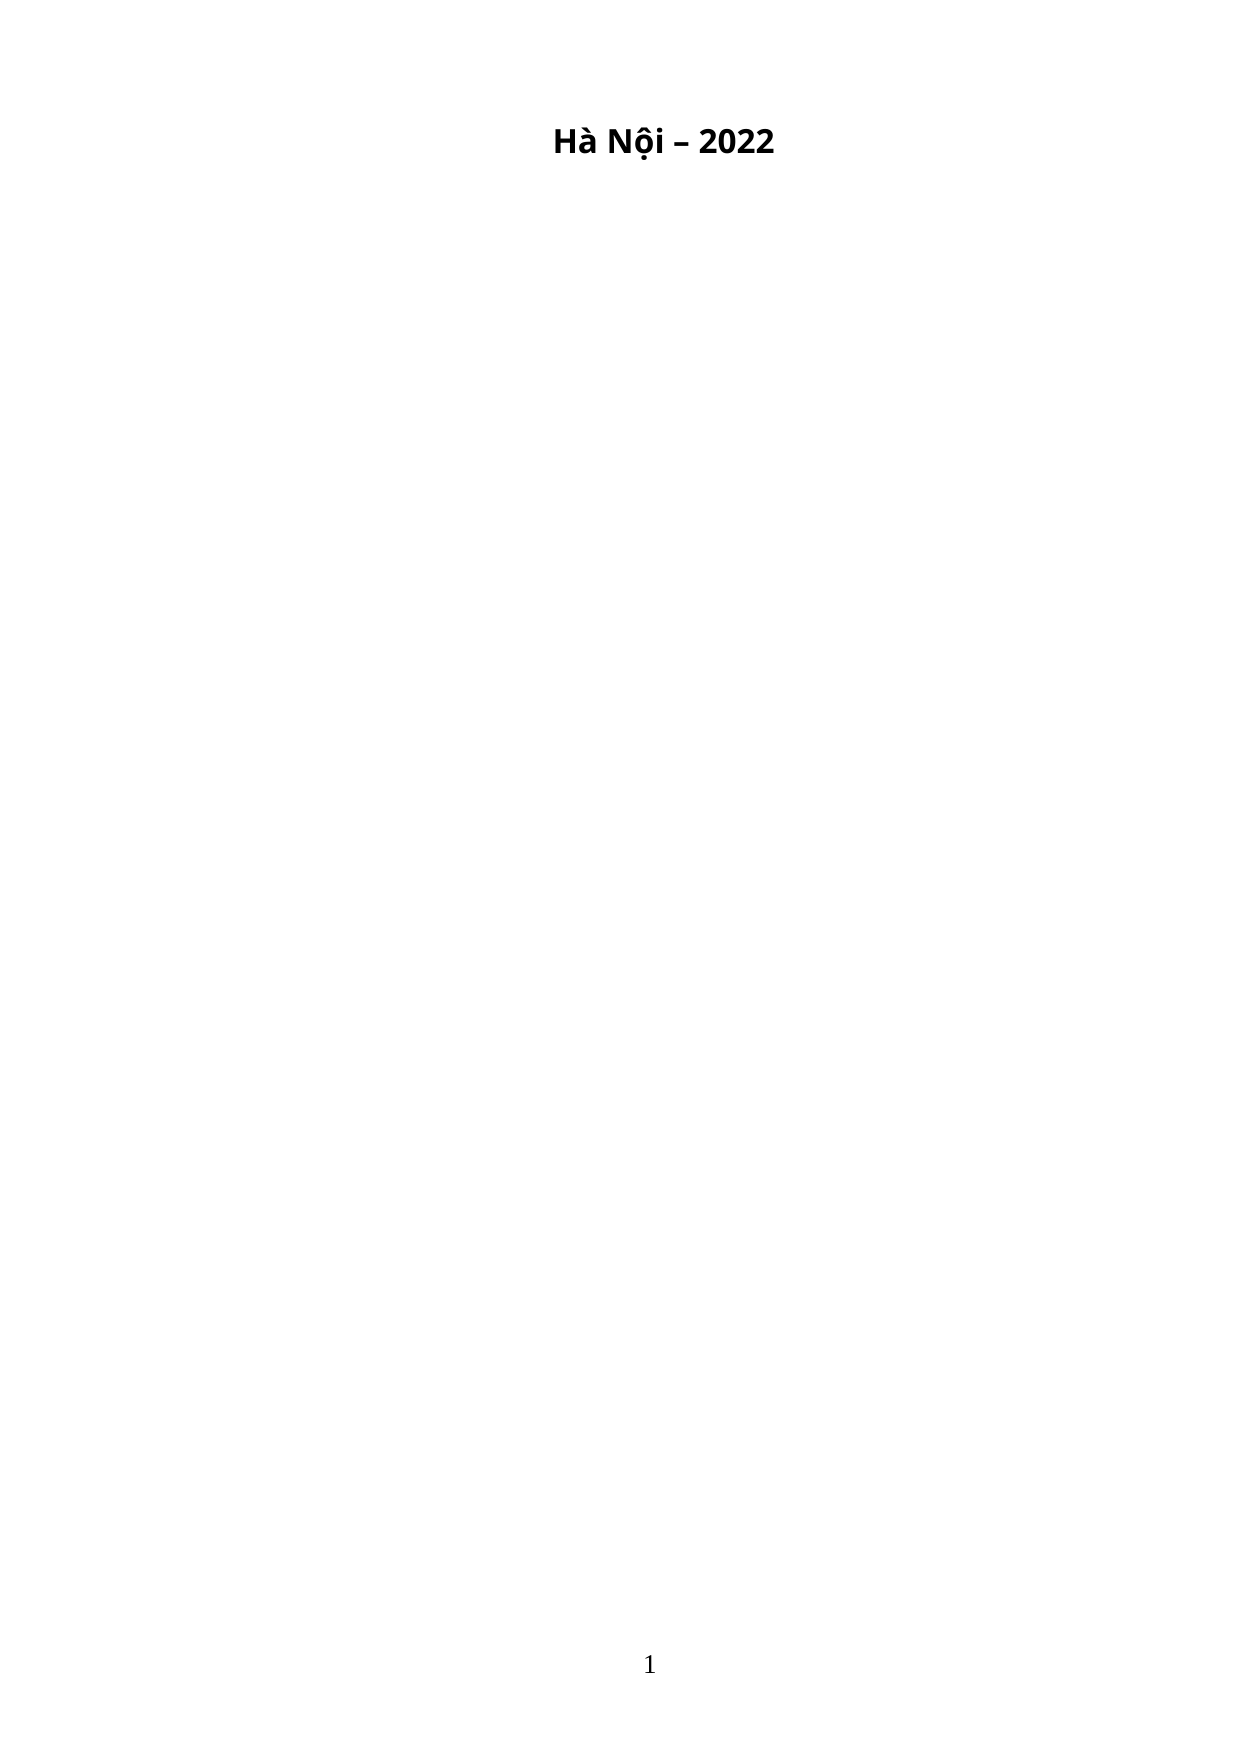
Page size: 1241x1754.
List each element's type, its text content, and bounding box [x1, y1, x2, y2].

text Hà Nội – 2022 [552, 118, 1152, 163]
